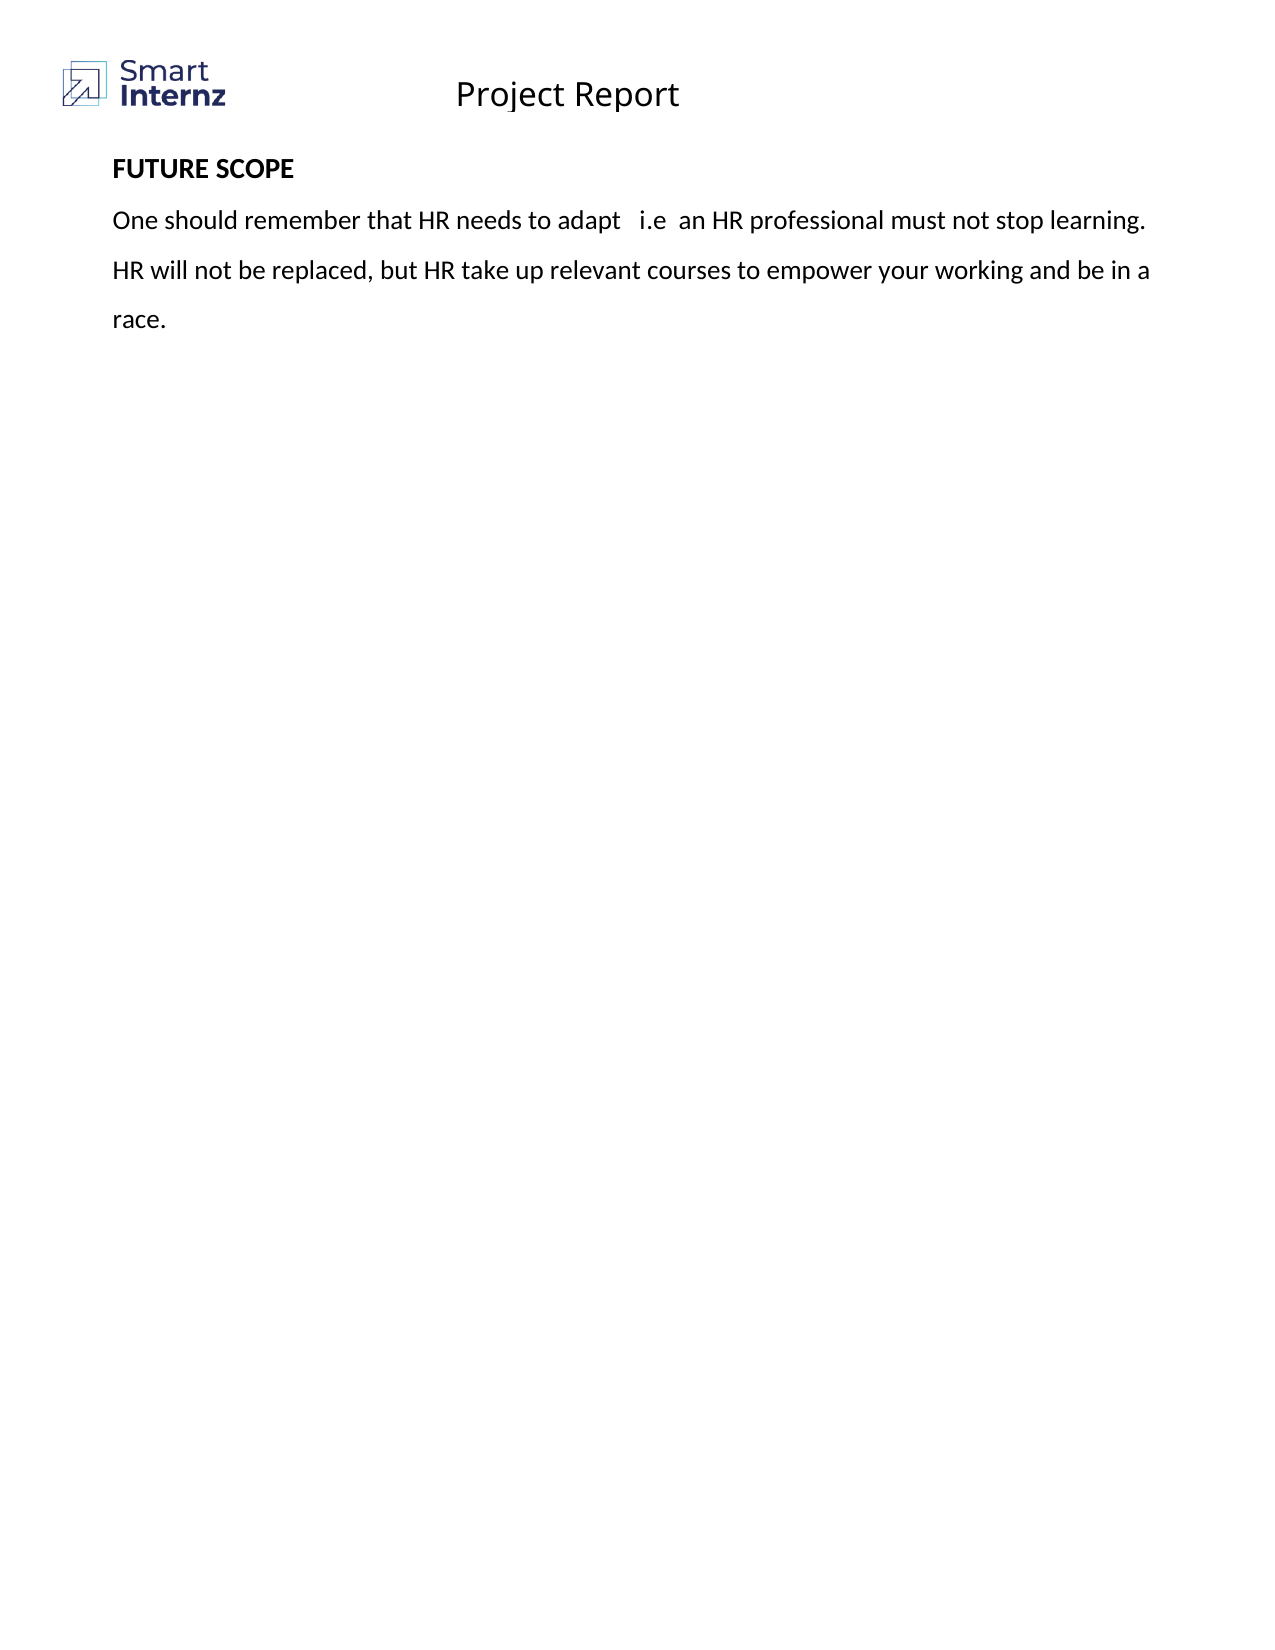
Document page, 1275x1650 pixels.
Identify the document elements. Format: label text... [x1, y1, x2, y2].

subtitle FUTURE SCOPE [112, 150, 1162, 186]
picture [62, 60, 226, 106]
text One should remember that HR needs to adapt i.e an HR professional must not stop learning. HR will not be replaced, but HR take up relevant courses to empower your working and be in a race. [112, 203, 1162, 335]
